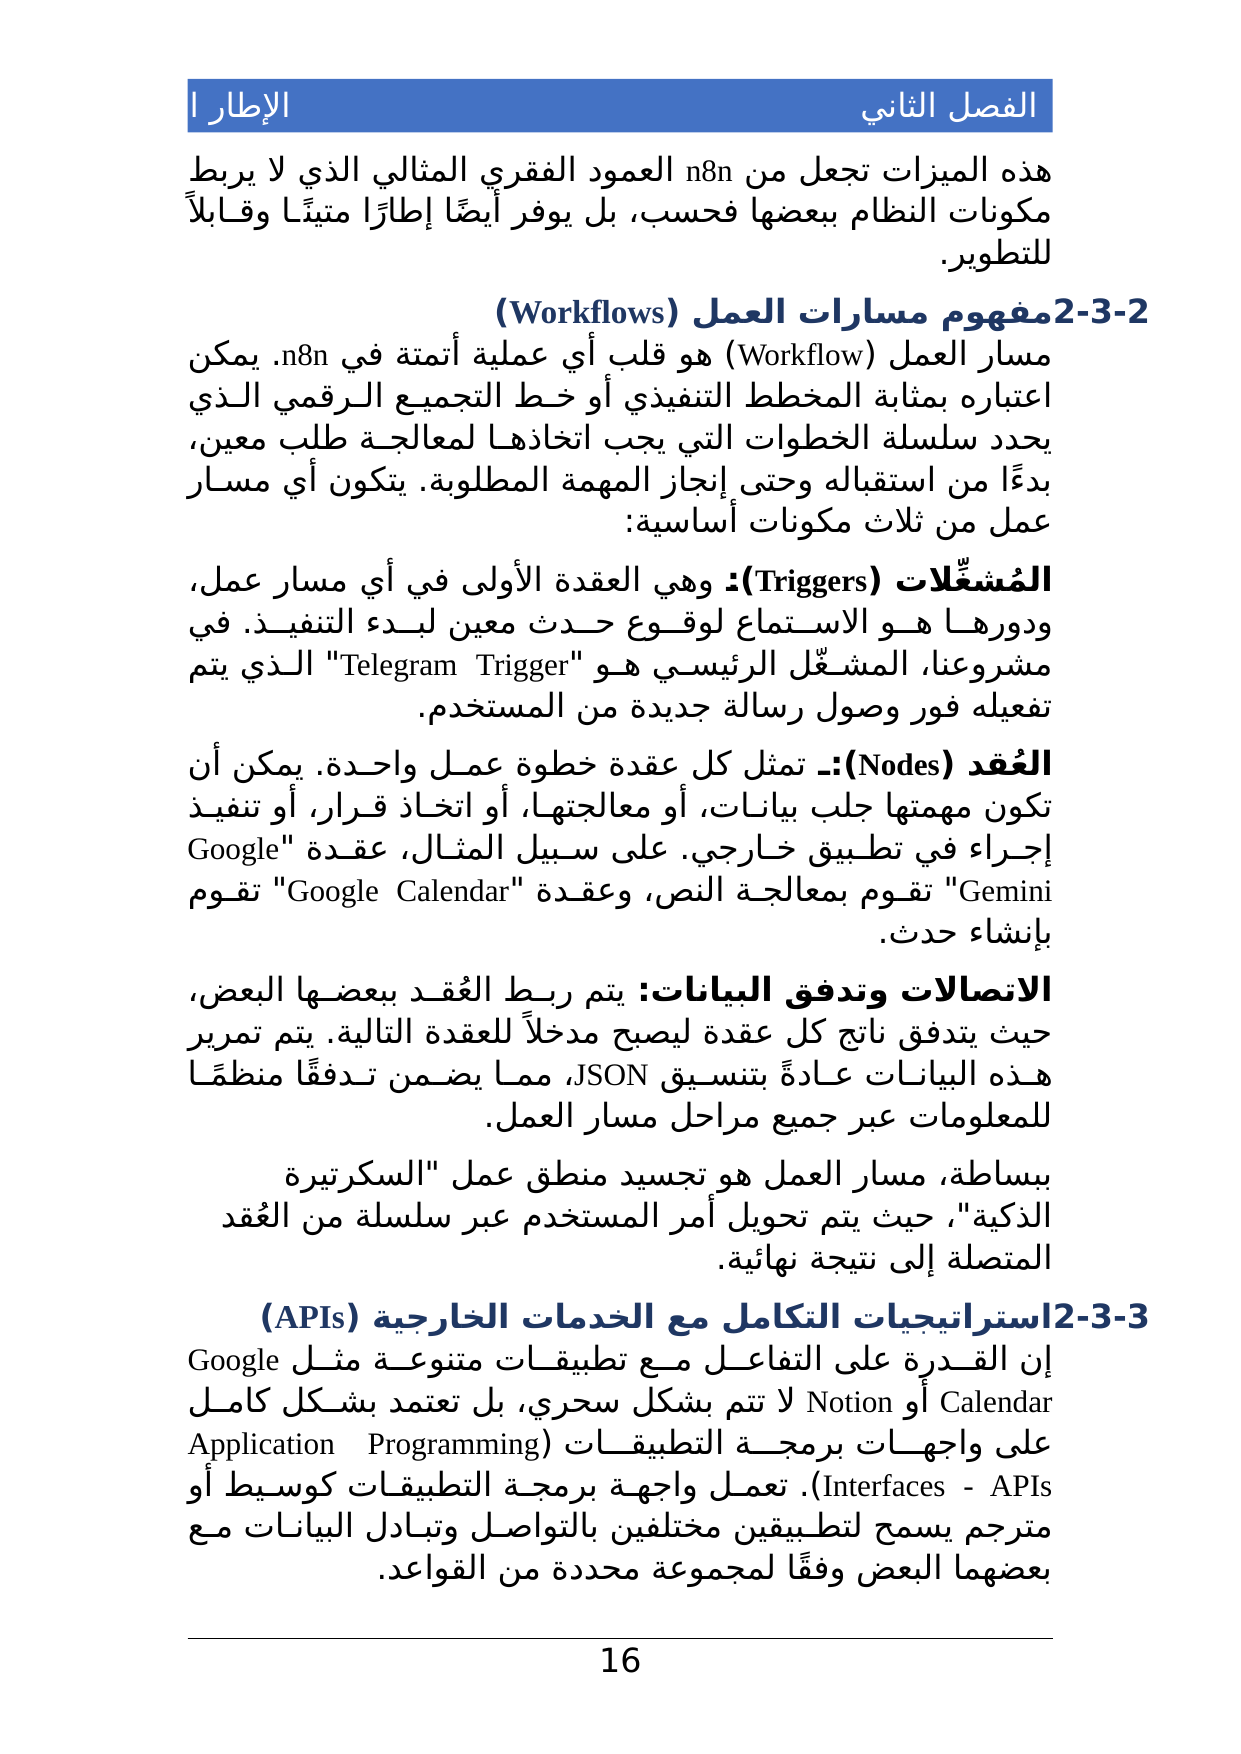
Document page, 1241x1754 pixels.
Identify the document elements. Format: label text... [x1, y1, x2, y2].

text الاتصالات وتدفق البيانات: يتم ربط العُقد ببعضها البعض، حيث يتدفق ناتج كل عقدة ليصبح مدخلاً للعقدة التالية. يتم تمرير هذه البيانات عادةً بتنسيق JSON، مما يضمن تدفقًا منظمًا للمعلومات عبر جميع مراحل مسار العمل. [187, 971, 1053, 1135]
text العُقد (Nodes): تمثل كل عقدة خطوة عمل واحدة. يمكن أن تكون مهمتها جلب بيانات، أو معالجتها، أو اتخاذ قرار، أو تنفيذ إجراء في تطبيق خارجي. على سبيل المثال، عقدة "Google Gemini" تقوم بمعالجة النص، وعقدة "Google Calendar" تقوم بإنشاء حدث. [187, 745, 1053, 951]
text هذه الميزات تجعل من n8n العمود الفقري المثالي الذي لا يربط مكونات النظام ببعضها فحسب، بل يوفر أيضًا إطارًا متينًا وقابلاً للتطوير. [187, 150, 1053, 273]
text المُشغِّلات (Triggers): وهي العقدة الأولى في أي مسار عمل، ودورها هو الاستماع لوقوع حدث معين لبدء التنفيذ. في مشروعنا، المشغّل الرئيسي هو "Telegram Trigger" الذي يتم تفعيله فور وصول رسالة جديدة من المستخدم. [187, 561, 1053, 725]
text إن القدرة على التفاعل مع تطبيقات متنوعة مثل Google Calendar أو Notion لا تتم بشكل سحري، بل تعتمد بشكل كامل على واجهات برمجة التطبيقات (Application Programming Interfaces - APIs). تعمل واجهة برمجة التطبيقات كوسيط أو مترجم يسمح لتطبيقين مختلفين بالتواصل وتبادل البيانات مع بعضهما البعض وفقًا لمجموعة محددة من القواعد. [187, 1339, 1053, 1588]
text مسار العمل (Workflow) هو قلب أي عملية أتمتة في n8n. يمكن اعتباره بمثابة المخطط التنفيذي أو خط التجميع الرقمي الذي يحدد سلسلة الخطوات التي يجب اتخاذها لمعالجة طلب معين، بدءًا من استقباله وحتى إنجاز المهمة المطلوبة. يتكون أي مسار عمل من ثلاث مكونات أساسية: [187, 334, 1053, 541]
subtitle استراتيجيات التكامل مع الخدمات الخارجية (APIs) [187, 1297, 1053, 1336]
subtitle مفهوم مسارات العمل (Workflows) [187, 292, 1053, 331]
text ببساطة، مسار العمل هو تجسيد منطق عمل "السكرتيرة الذكية"، حيث يتم تحويل أمر المستخدم عبر سلسلة من العُقد المتصلة إلى نتيجة نهائية. [187, 1155, 1053, 1277]
